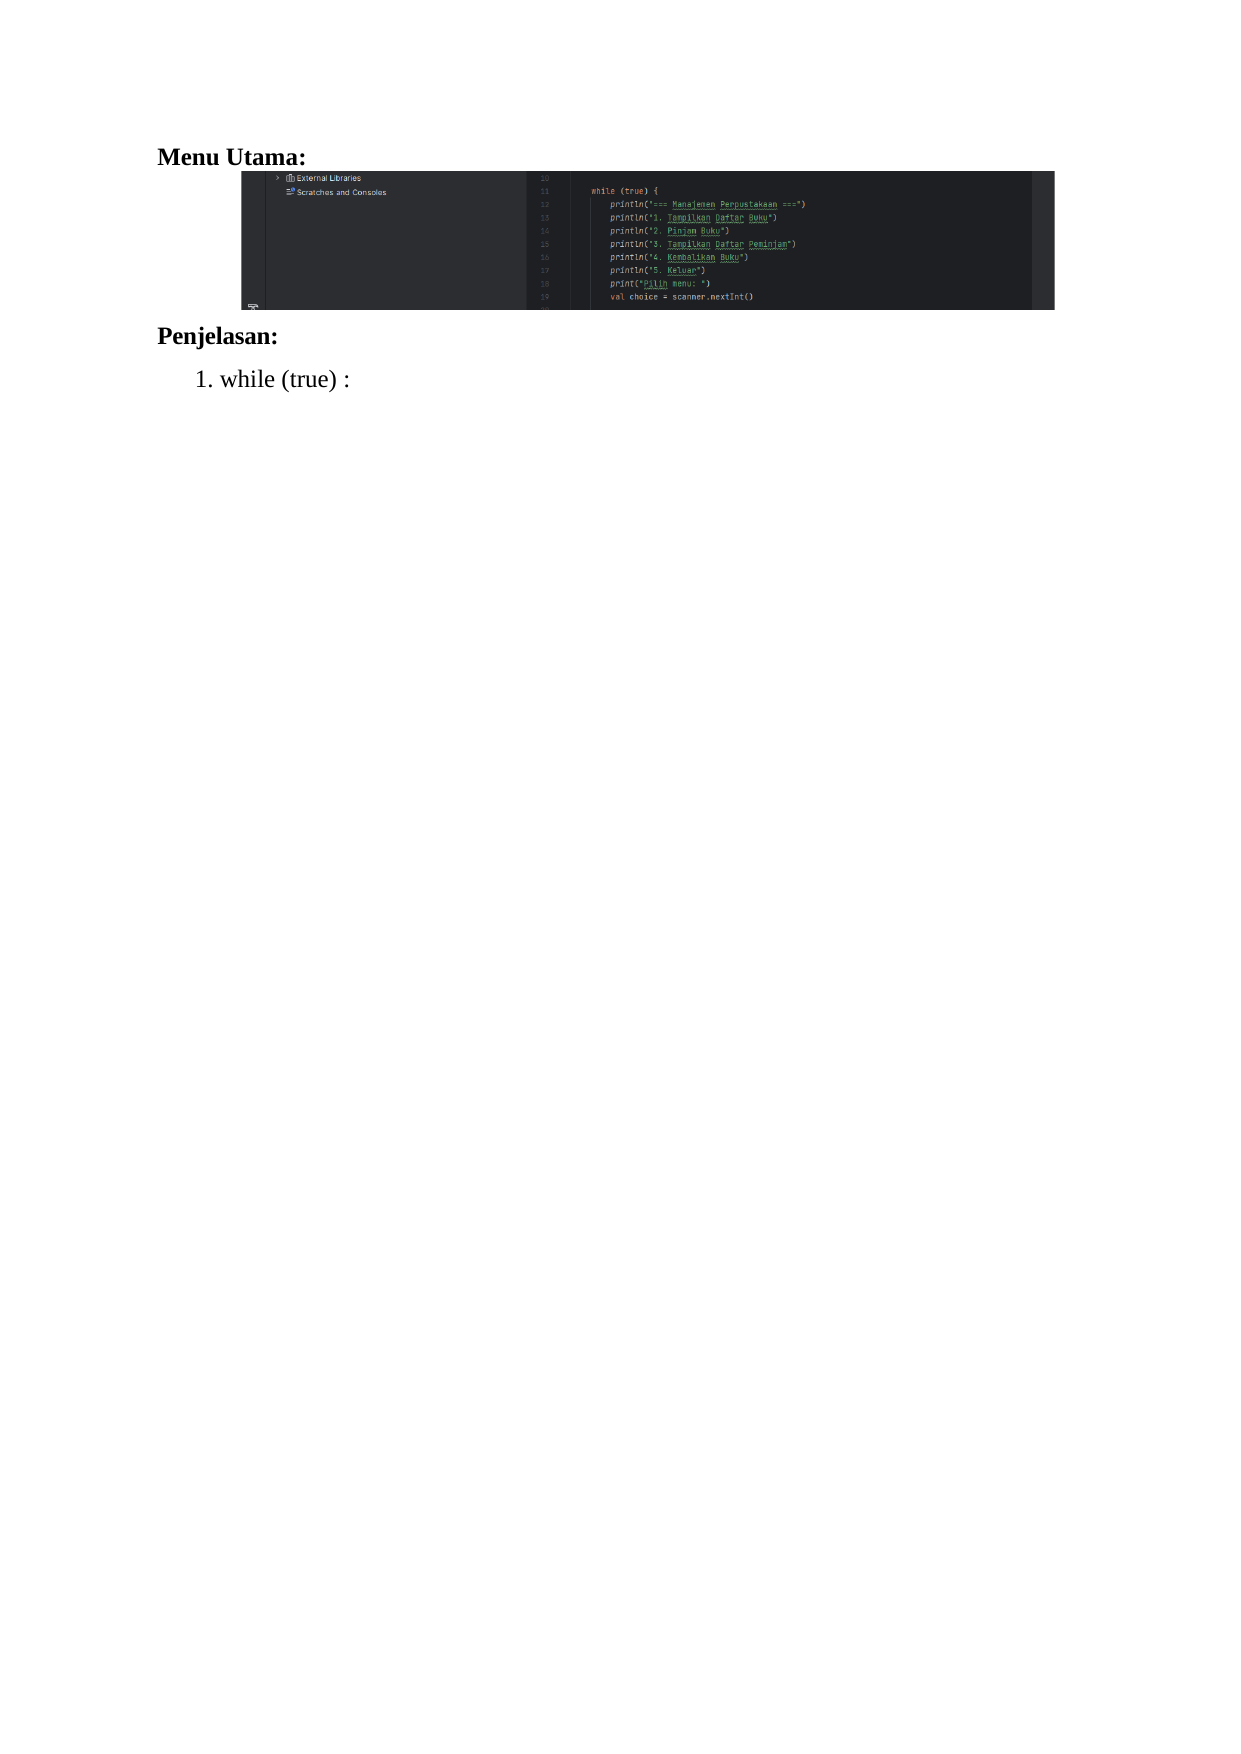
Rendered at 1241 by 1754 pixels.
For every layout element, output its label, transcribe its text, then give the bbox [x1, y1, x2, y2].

text Penjelasan: [157, 321, 1137, 349]
picture [241, 171, 1055, 310]
text Menu Utama: [157, 142, 1137, 170]
list while (true) : [194, 364, 1137, 393]
